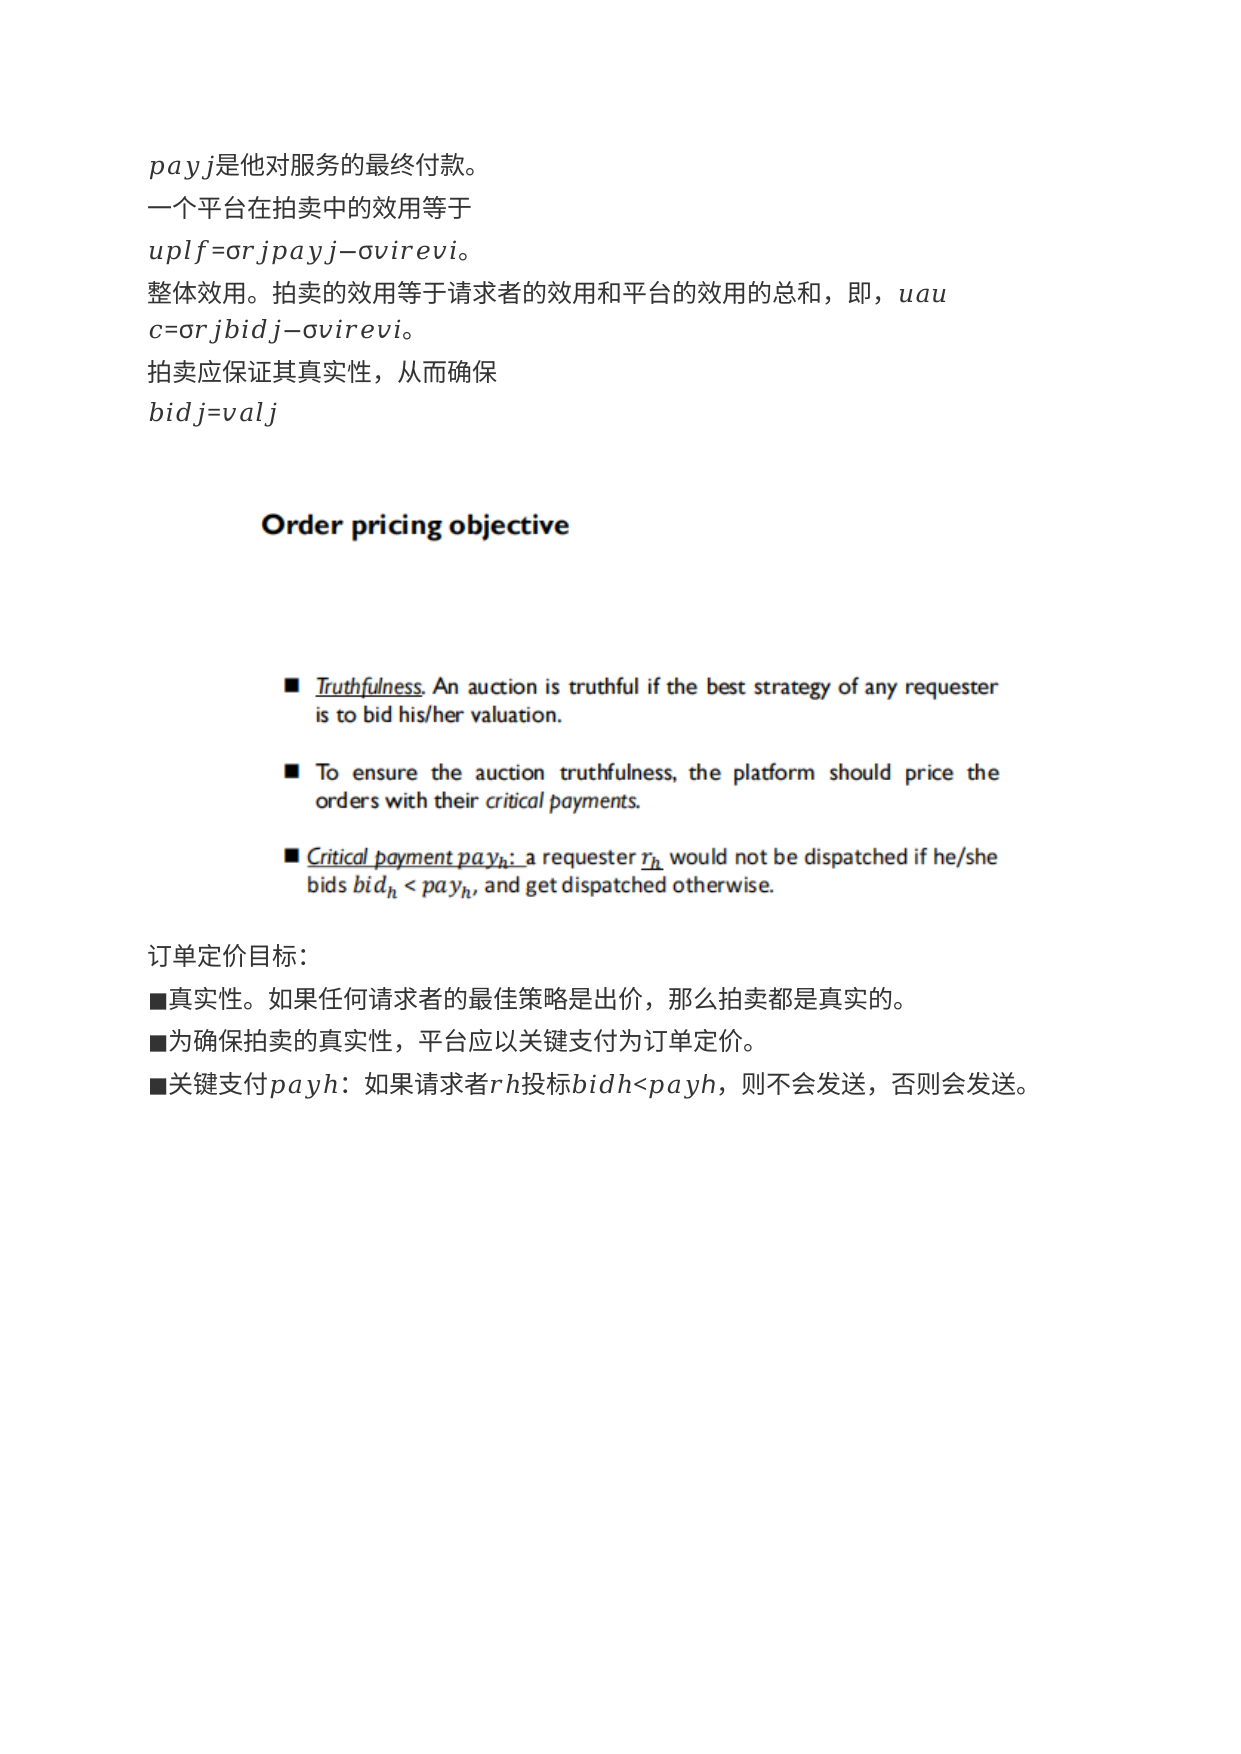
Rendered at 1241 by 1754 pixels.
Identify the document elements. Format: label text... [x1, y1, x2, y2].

text ◼为确保拍卖的真实性，平台应以关键支付为订单定价。 [148, 1022, 1093, 1058]
text 整体效用。拍卖的效用等于请求者的效用和平台的效用的总和，即，𝑢𝑎𝑢𝑐=σ𝑟𝑗𝑏𝑖𝑑𝑗−σ𝑣𝑖𝑟𝑒𝑣𝑖。 [148, 273, 1093, 346]
picture [147, 475, 1093, 931]
text 订单定价目标： [148, 937, 1093, 973]
text 一个平台在拍卖中的效用等于 [148, 188, 1093, 224]
text 𝑢𝑝𝑙𝑓=σ𝑟𝑗𝑝𝑎𝑦𝑗−σ𝑣𝑖𝑟𝑒𝑣𝑖。 [148, 231, 1093, 267]
text ◼真实性。如果任何请求者的最佳策略是出价，那么拍卖都是真实的。 [148, 979, 1093, 1016]
text ◼关键支付𝑝𝑎𝑦ℎ：如果请求者𝑟ℎ投标𝑏𝑖𝑑ℎ<𝑝𝑎𝑦ℎ，则不会发送，否则会发送。 [148, 1064, 1093, 1101]
text 𝑝𝑎𝑦𝑗是他对服务的最终付款。 [148, 146, 1093, 182]
text 拍卖应保证其真实性，从而确保 [148, 352, 1093, 388]
text 𝑏𝑖𝑑𝑗=𝑣𝑎𝑙𝑗 [148, 394, 1093, 428]
